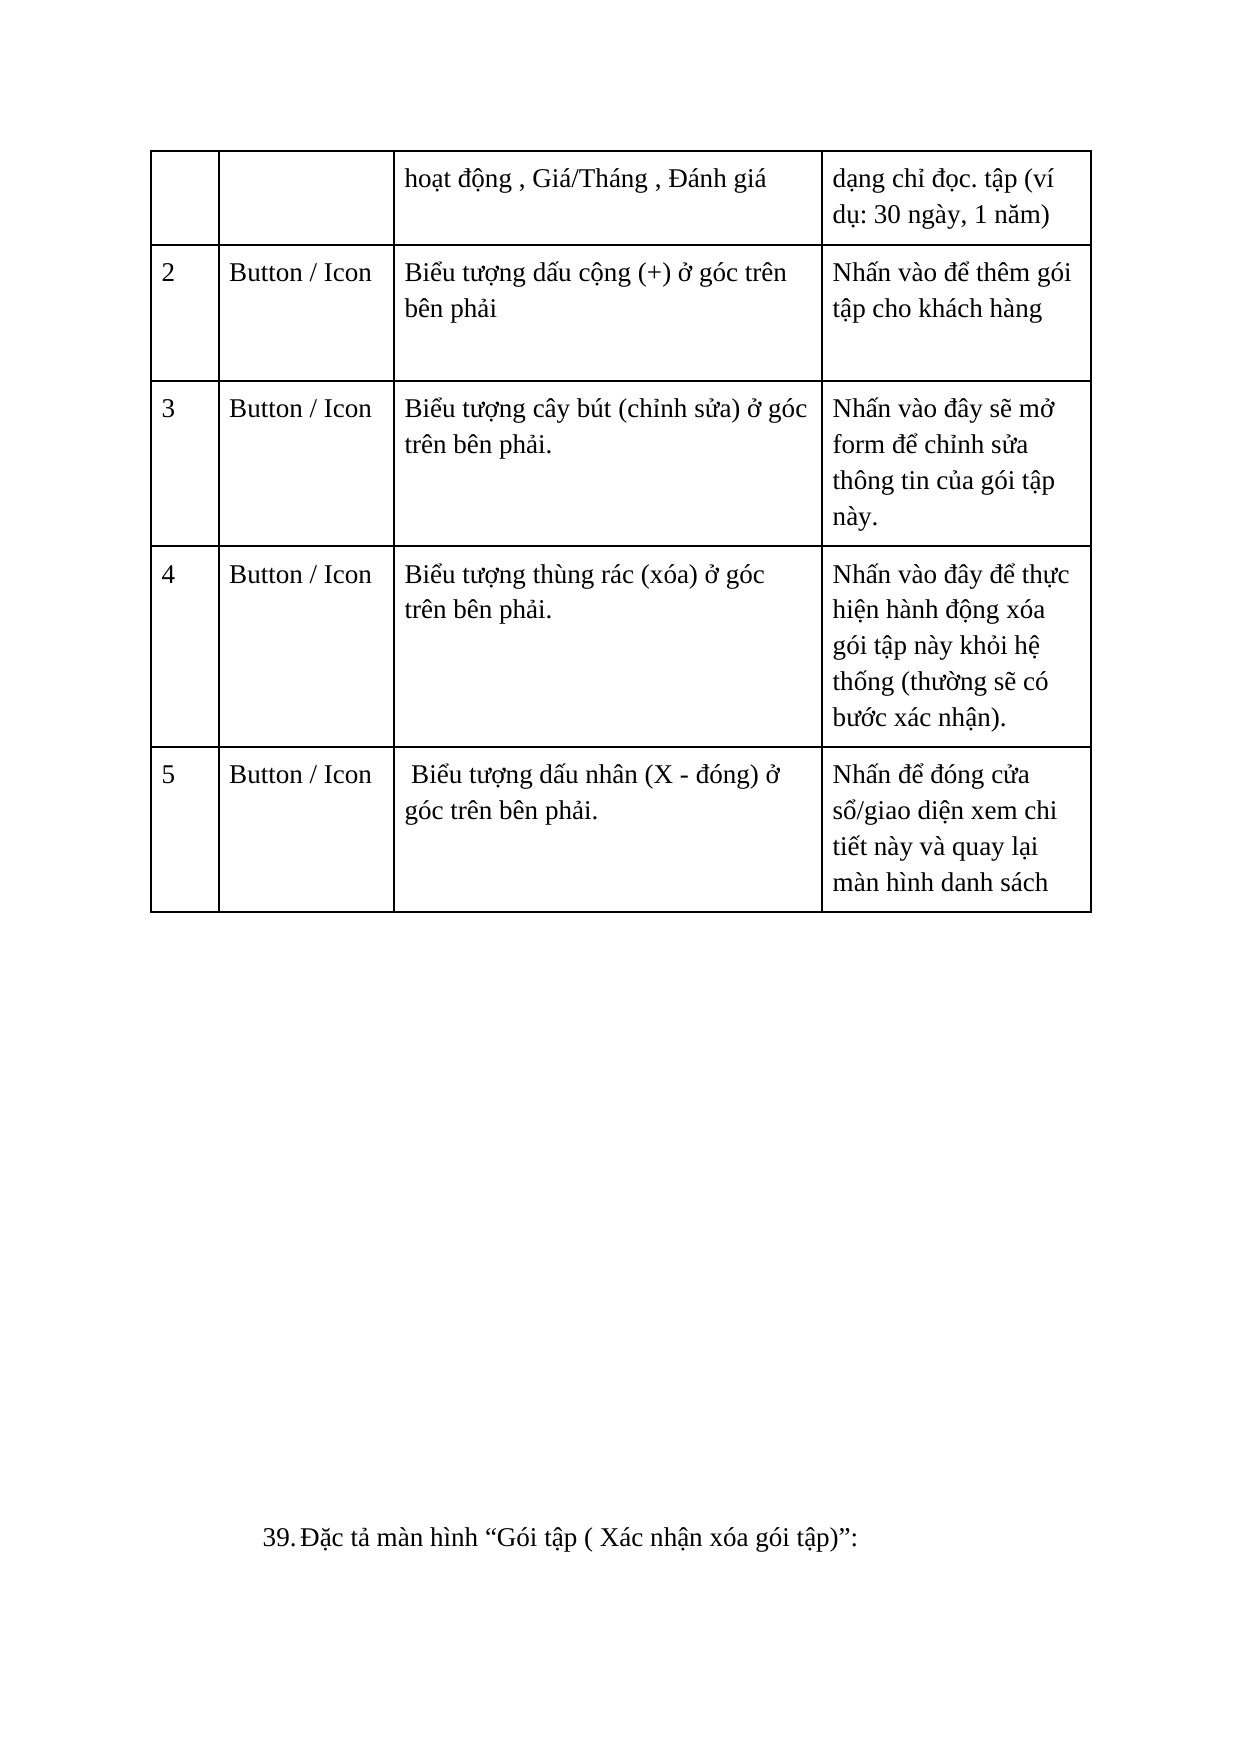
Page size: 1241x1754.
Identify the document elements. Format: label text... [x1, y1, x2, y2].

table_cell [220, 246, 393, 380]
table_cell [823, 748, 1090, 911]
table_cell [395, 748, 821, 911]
list Đặc tả màn hình “Gói tập ( Xác nhận xóa gói tập)”: [262, 1521, 1090, 1552]
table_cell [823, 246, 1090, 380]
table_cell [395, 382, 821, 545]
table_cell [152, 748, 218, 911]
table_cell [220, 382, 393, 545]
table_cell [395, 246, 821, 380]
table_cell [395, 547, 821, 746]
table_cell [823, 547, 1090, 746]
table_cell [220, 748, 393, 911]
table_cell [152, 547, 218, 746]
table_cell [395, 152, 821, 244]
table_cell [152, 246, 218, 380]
table_cell 1 [152, 152, 218, 244]
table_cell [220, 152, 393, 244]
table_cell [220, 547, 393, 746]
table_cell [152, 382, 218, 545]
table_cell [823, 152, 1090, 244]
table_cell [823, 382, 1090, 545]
